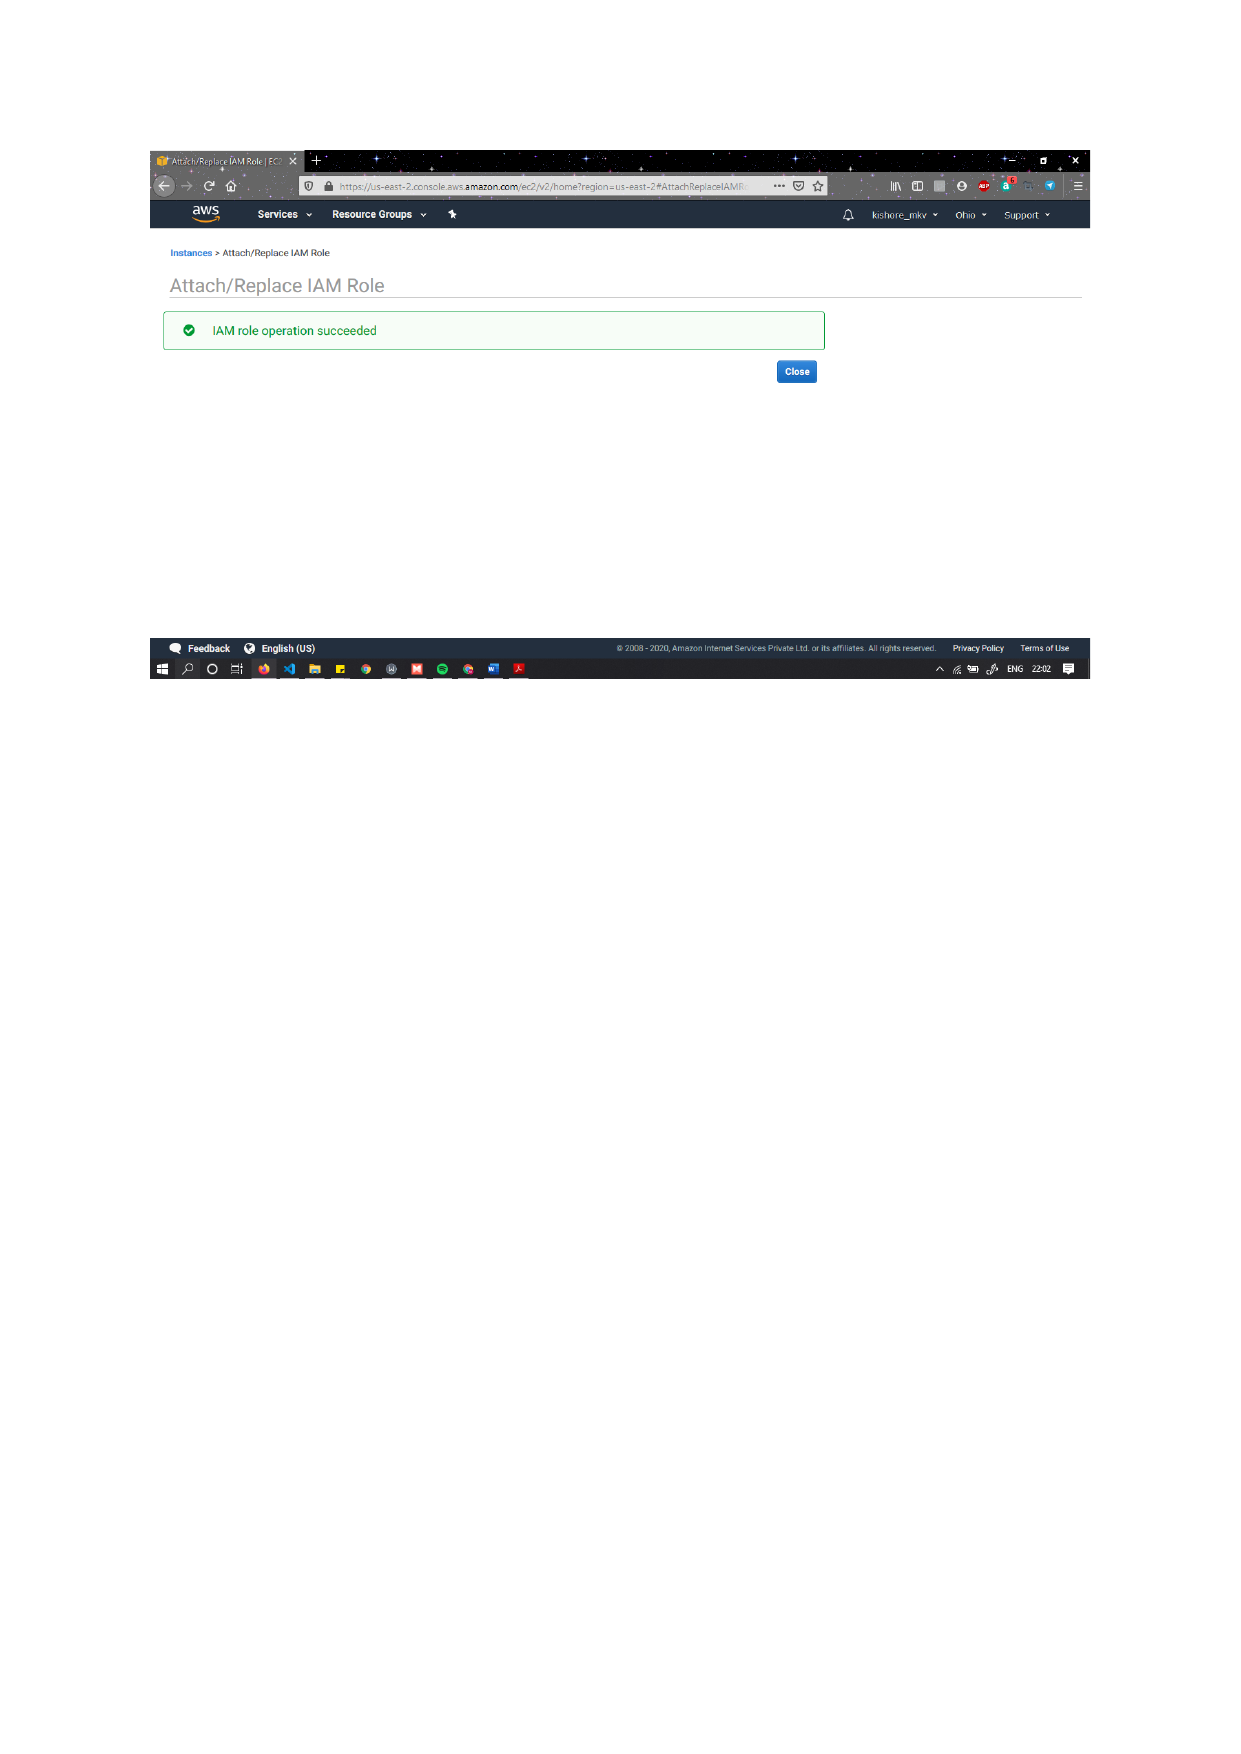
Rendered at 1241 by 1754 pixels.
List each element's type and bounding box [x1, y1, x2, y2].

picture [150, 150, 1091, 679]
